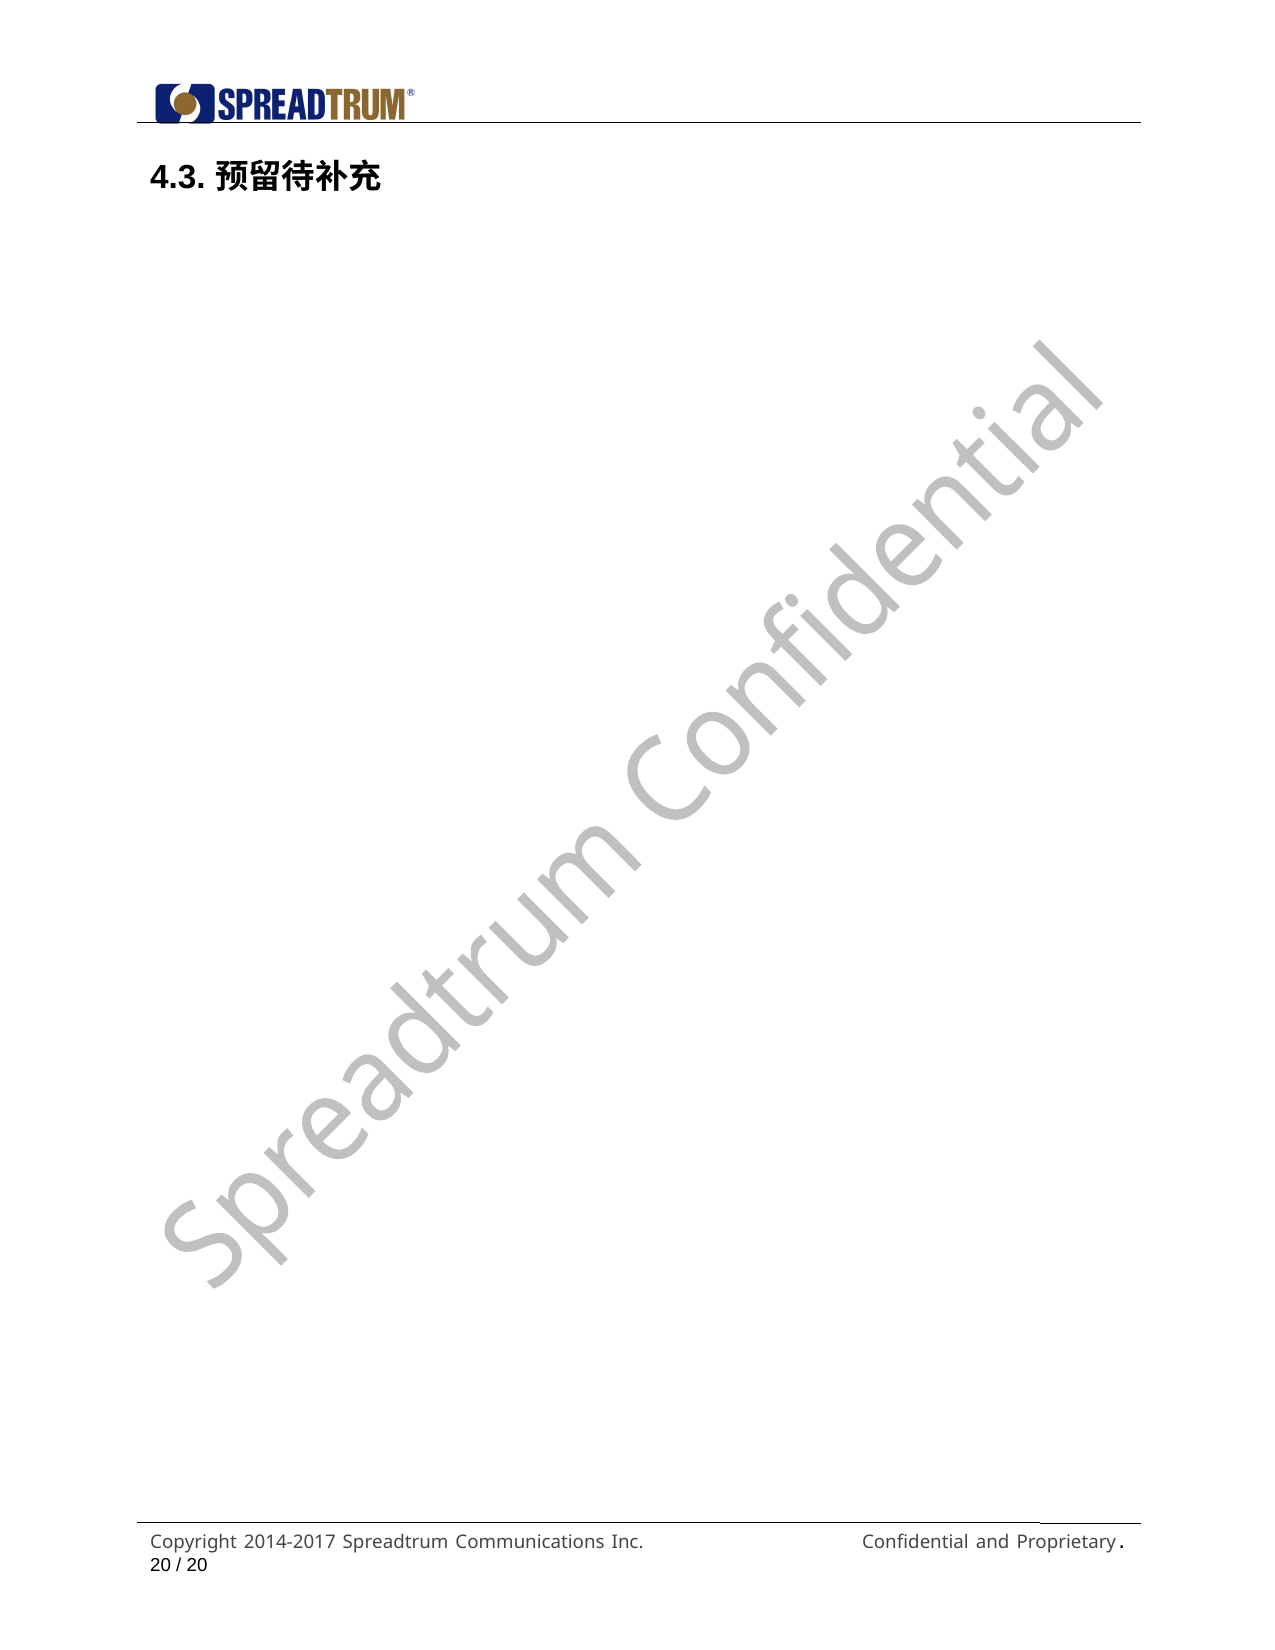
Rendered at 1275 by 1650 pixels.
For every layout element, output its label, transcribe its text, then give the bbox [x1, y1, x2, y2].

subtitle 预留待补充 [150, 150, 1125, 198]
picture [152, 80, 418, 122]
